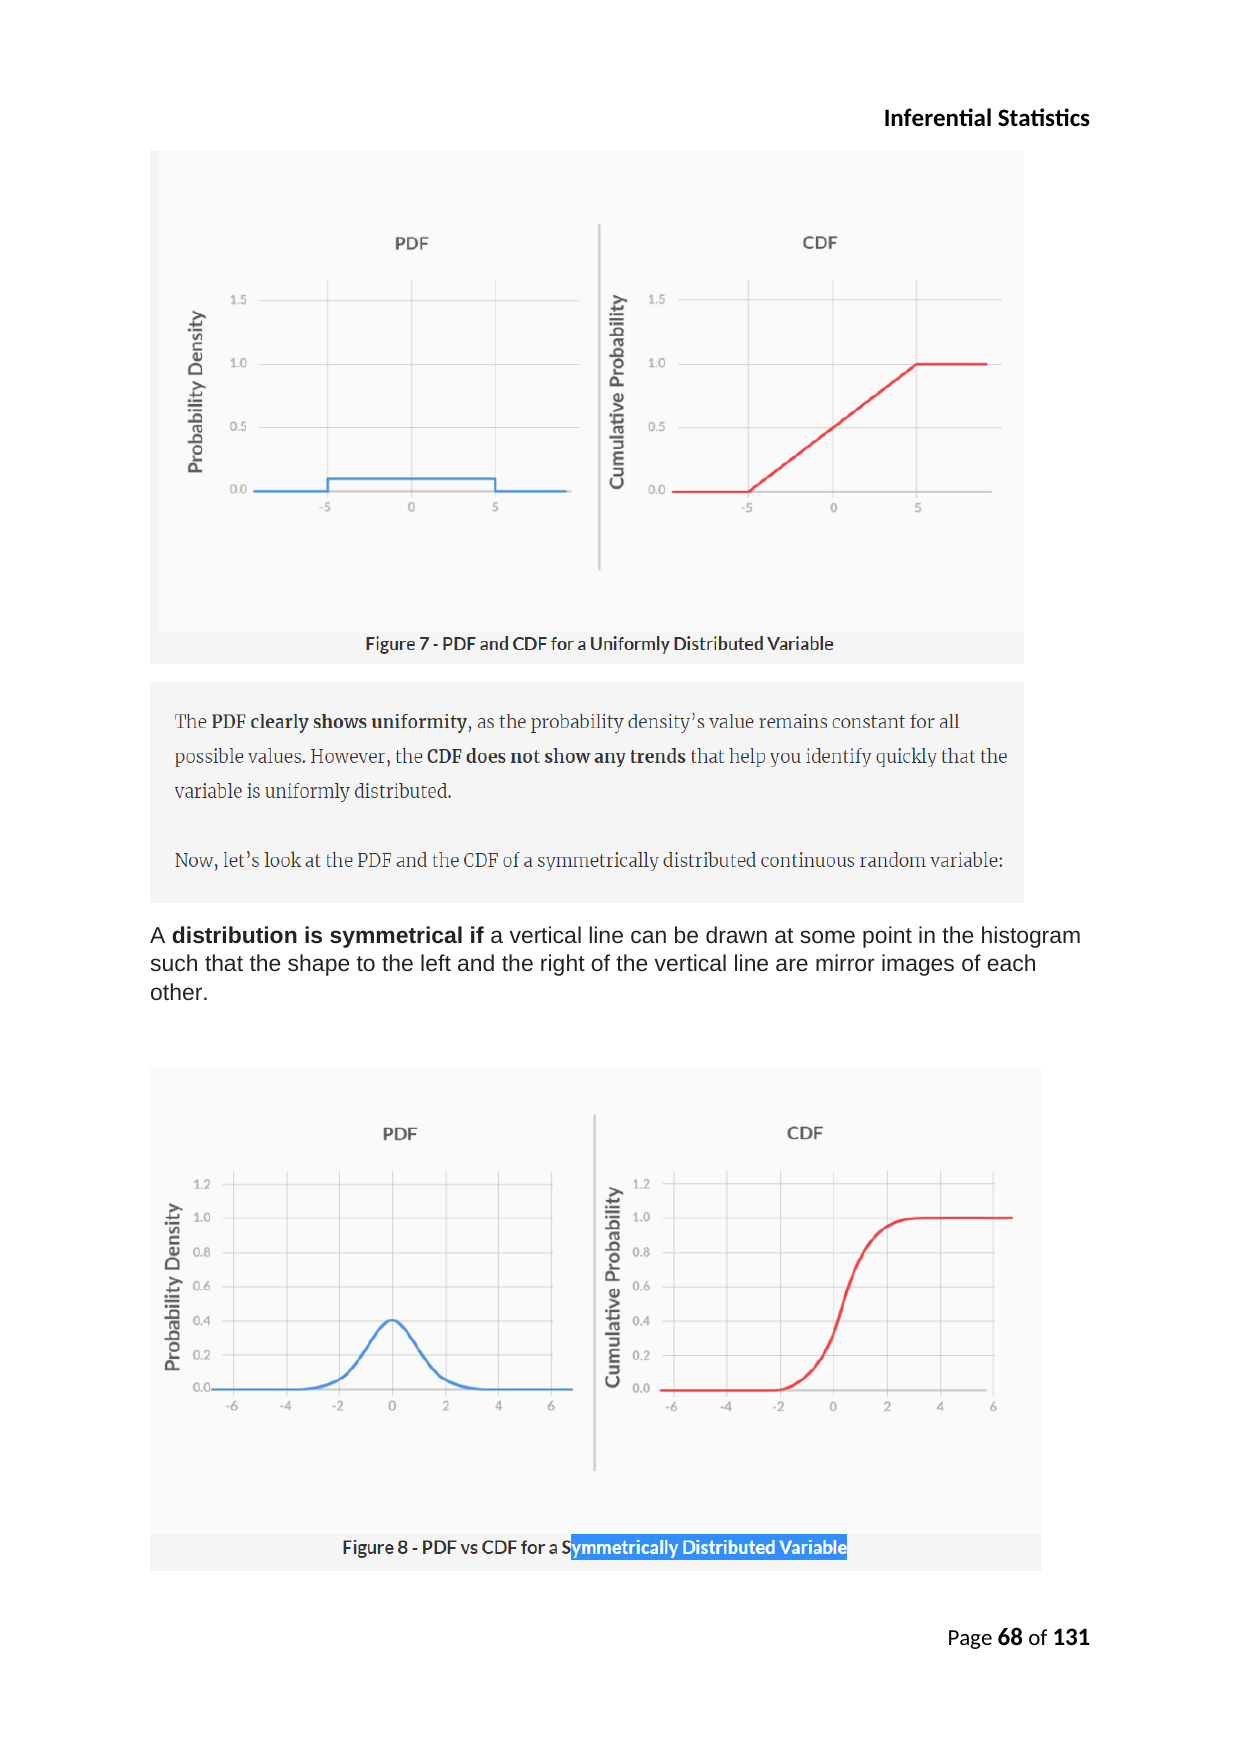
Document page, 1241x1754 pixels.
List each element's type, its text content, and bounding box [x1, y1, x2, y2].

picture [150, 682, 1024, 903]
picture [150, 1068, 1042, 1571]
text A distribution is symmetrical if a vertical line can be drawn at some point in the histogram such that the shape to the left and the right of the vertical line are mirror images of each other. [150, 922, 1090, 1005]
picture [150, 150, 1024, 664]
